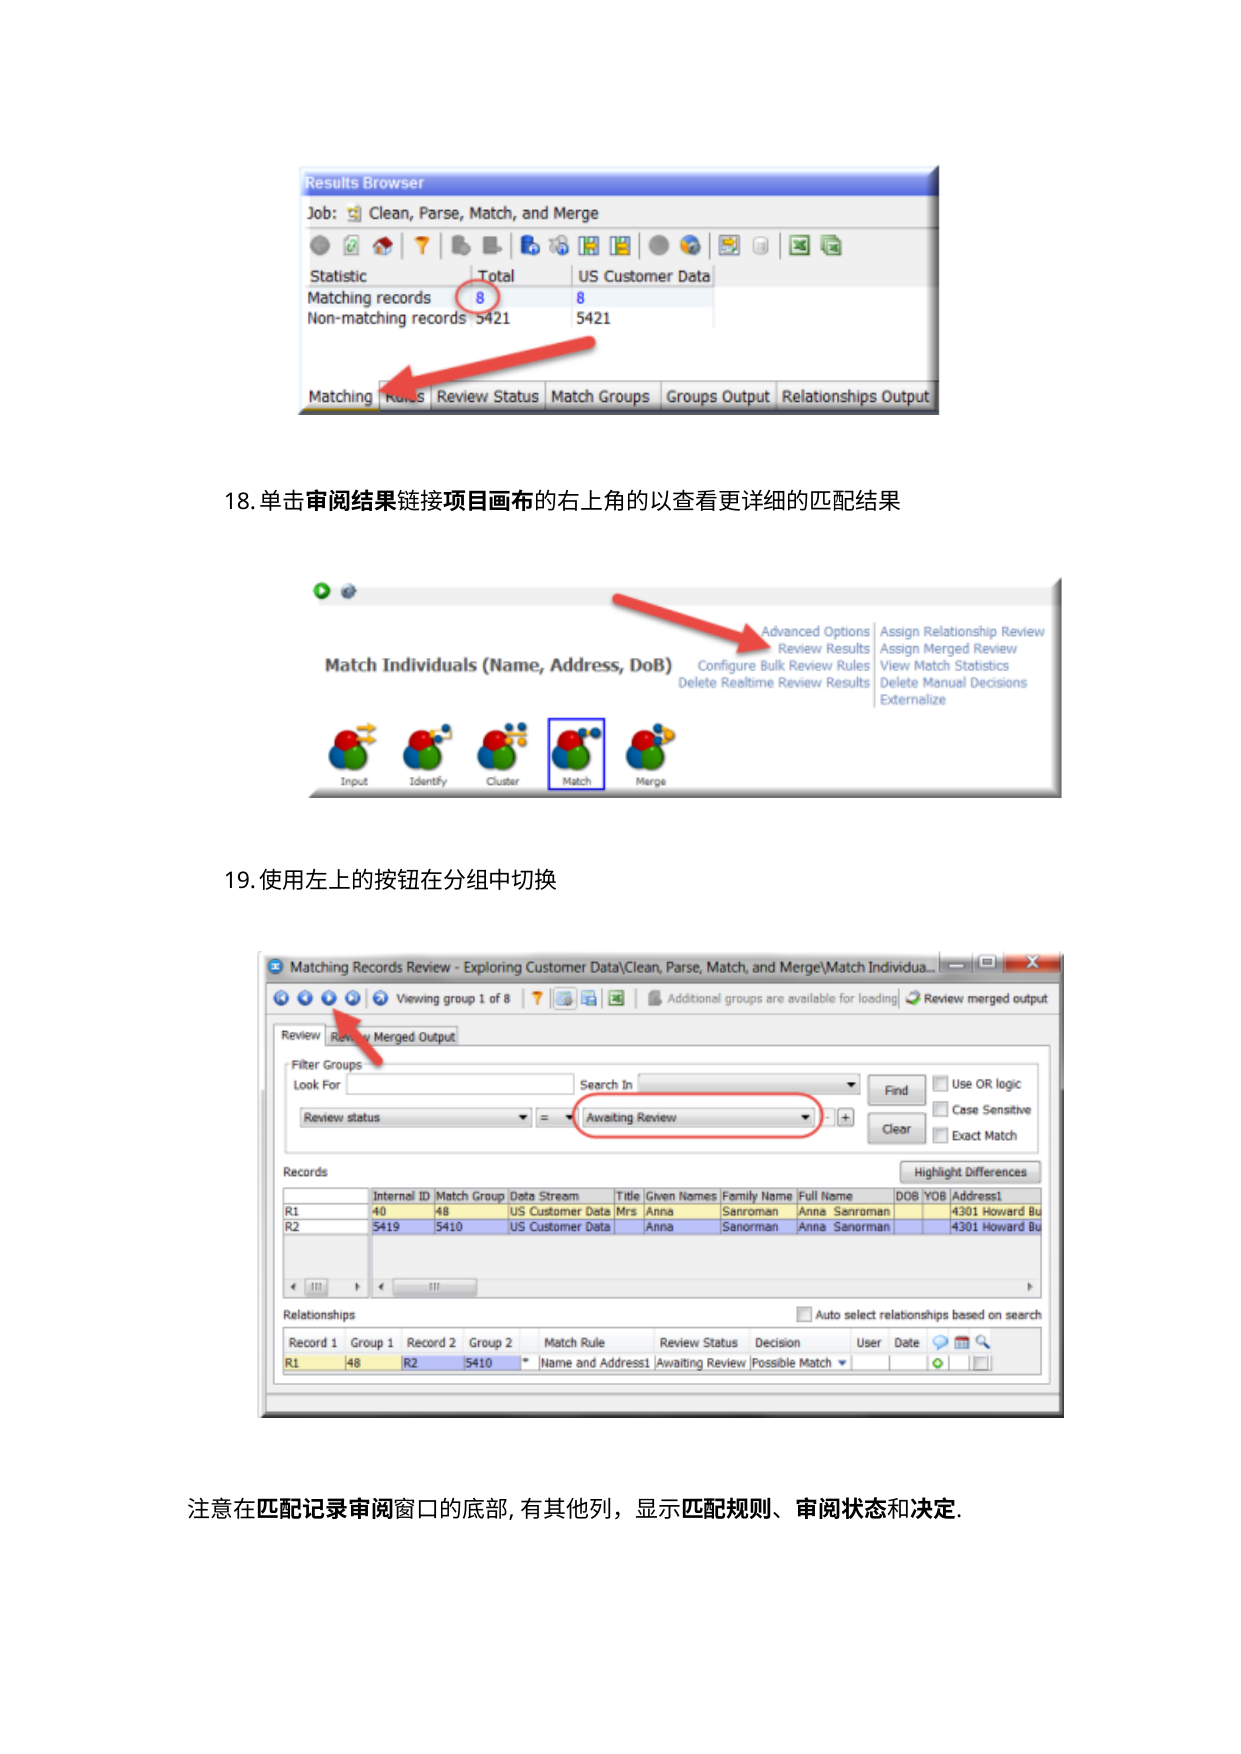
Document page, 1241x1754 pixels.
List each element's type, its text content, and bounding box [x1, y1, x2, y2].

picture [296, 163, 944, 415]
text 19. 使用左上的按钮在分组中切换 [223, 847, 1051, 912]
picture [253, 951, 1064, 1418]
text 18. 单击审阅结果链接项目画布的右上角的以查看更详细的匹配结果 [223, 467, 1051, 532]
picture [302, 574, 1065, 798]
text 注意在匹配记录审阅窗口的底部, 有其他列，显示匹配规则、审阅状态和决定. [187, 1475, 1051, 1540]
